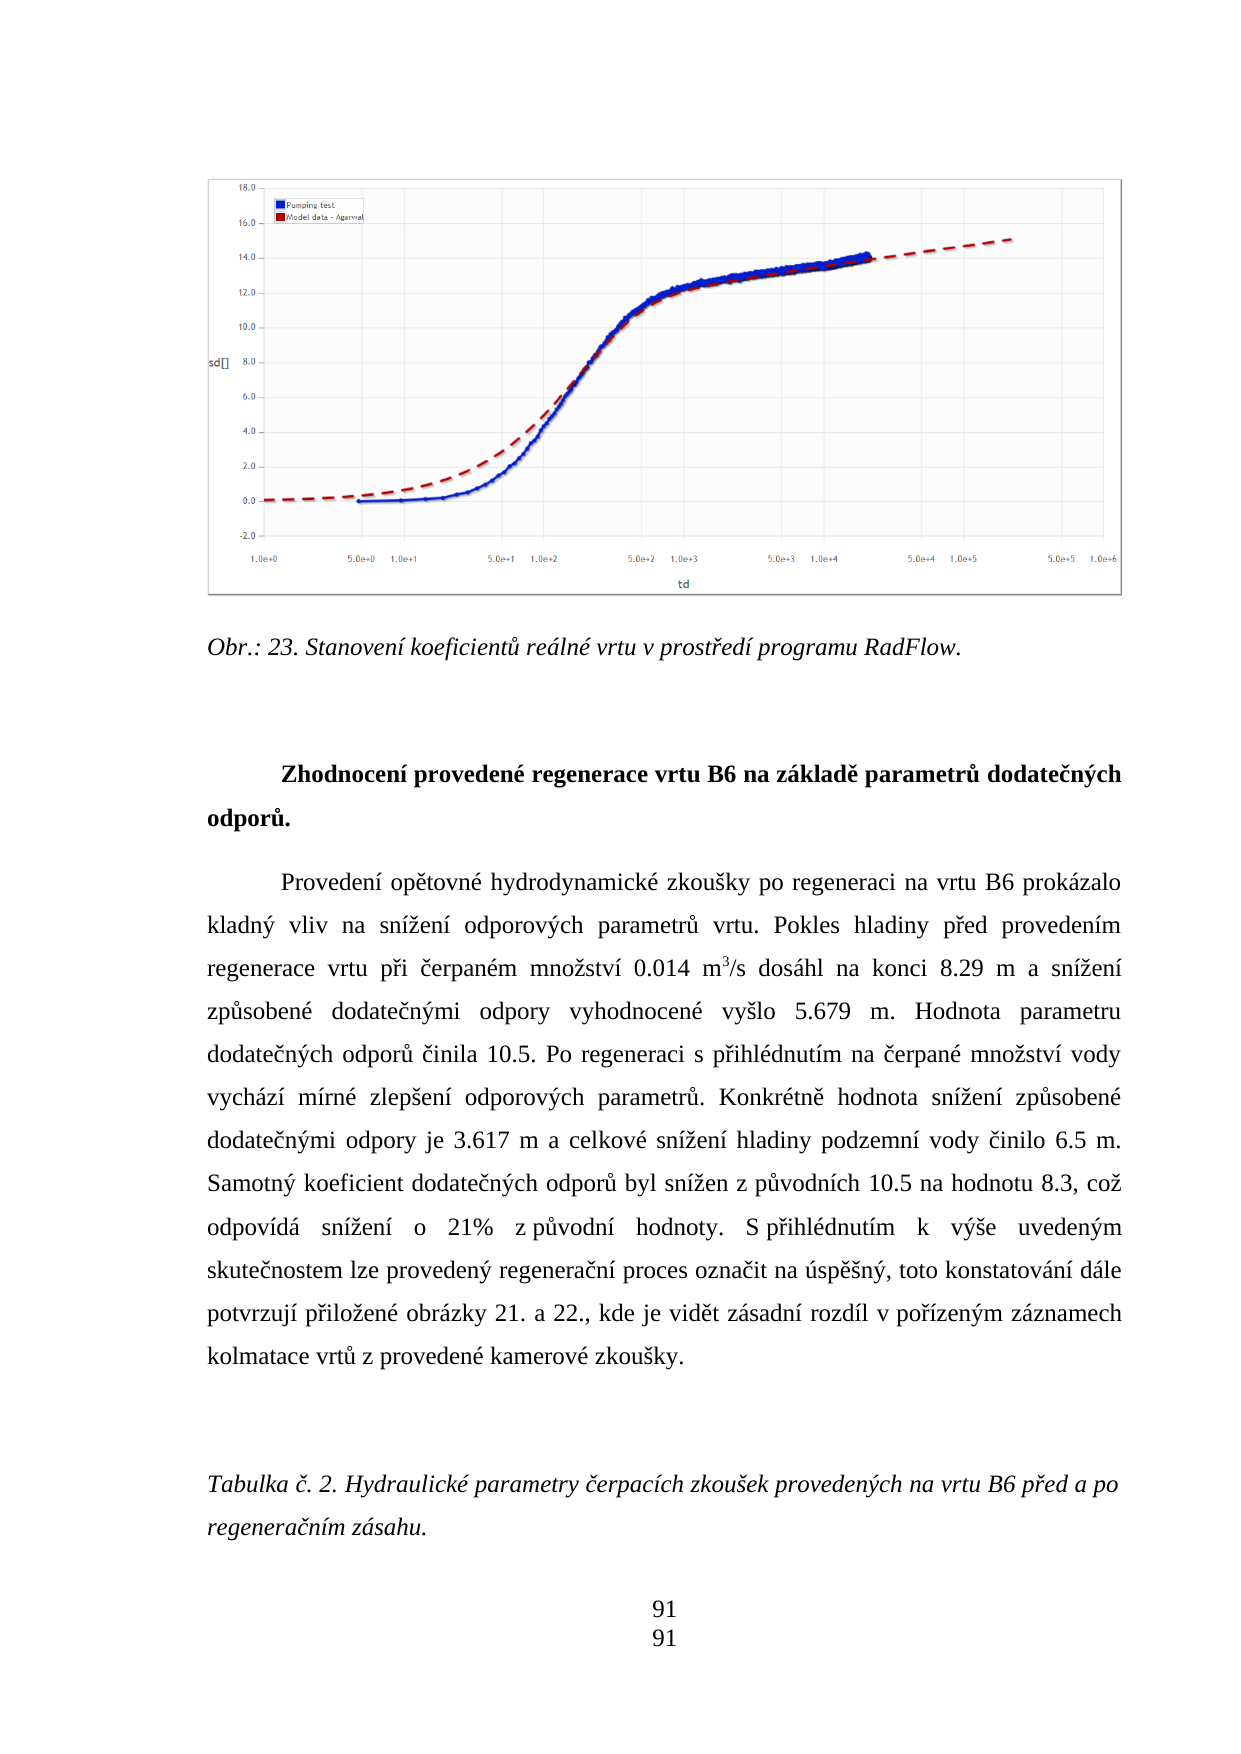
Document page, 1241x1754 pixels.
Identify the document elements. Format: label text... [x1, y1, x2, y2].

picture [206, 177, 1123, 597]
text Provedení opětovné hydrodynamické zkoušky po regeneraci na vrtu B6 prokázalo kladný vliv na snížení odporových parametrů vrtu. Pokles hladiny před provedením regenerace vrtu při čerpaném množství 0.014 m3/s dosáhl na konci 8.29 m a snížení způsobené dodatečnými odpory vyhodnocené vyšlo 5.679 m. Hodnota parametru dodatečných odporů činila 10.5. Po regeneraci s přihlédnutím na čerpané množství vody vychází mírné zlepšení odporových parametrů. Konkrétně hodnota snížení způsobené dodatečnými odpory je 3.617 m a celkové snížení hladiny podzemní vody činilo 6.5 m. Samotný koeficient dodatečných odporů byl snížen z původních 10.5 na hodnotu 8.3, což odpovídá snížení o 21% z původní hodnoty. S přihlédnutím k výše uvedeným skutečnostem lze provedený regenerační proces označit na úspěšný, toto konstatování dále potvrzují přiložené obrázky 21. a 22., kde je vidět zásadní rozdíl v pořízeným záznamech kolmatace vrtů z provedené kamerové zkoušky. [207, 867, 1122, 1370]
text Zhodnocení provedené regenerace vrtu B6 na základě parametrů dodatečných odporů. [207, 759, 1122, 831]
text Tabulka č. 2. Hydraulické parametry čerpacích zkoušek provedených na vrtu B6 před a po regeneračním zásahu. [207, 1469, 1122, 1541]
